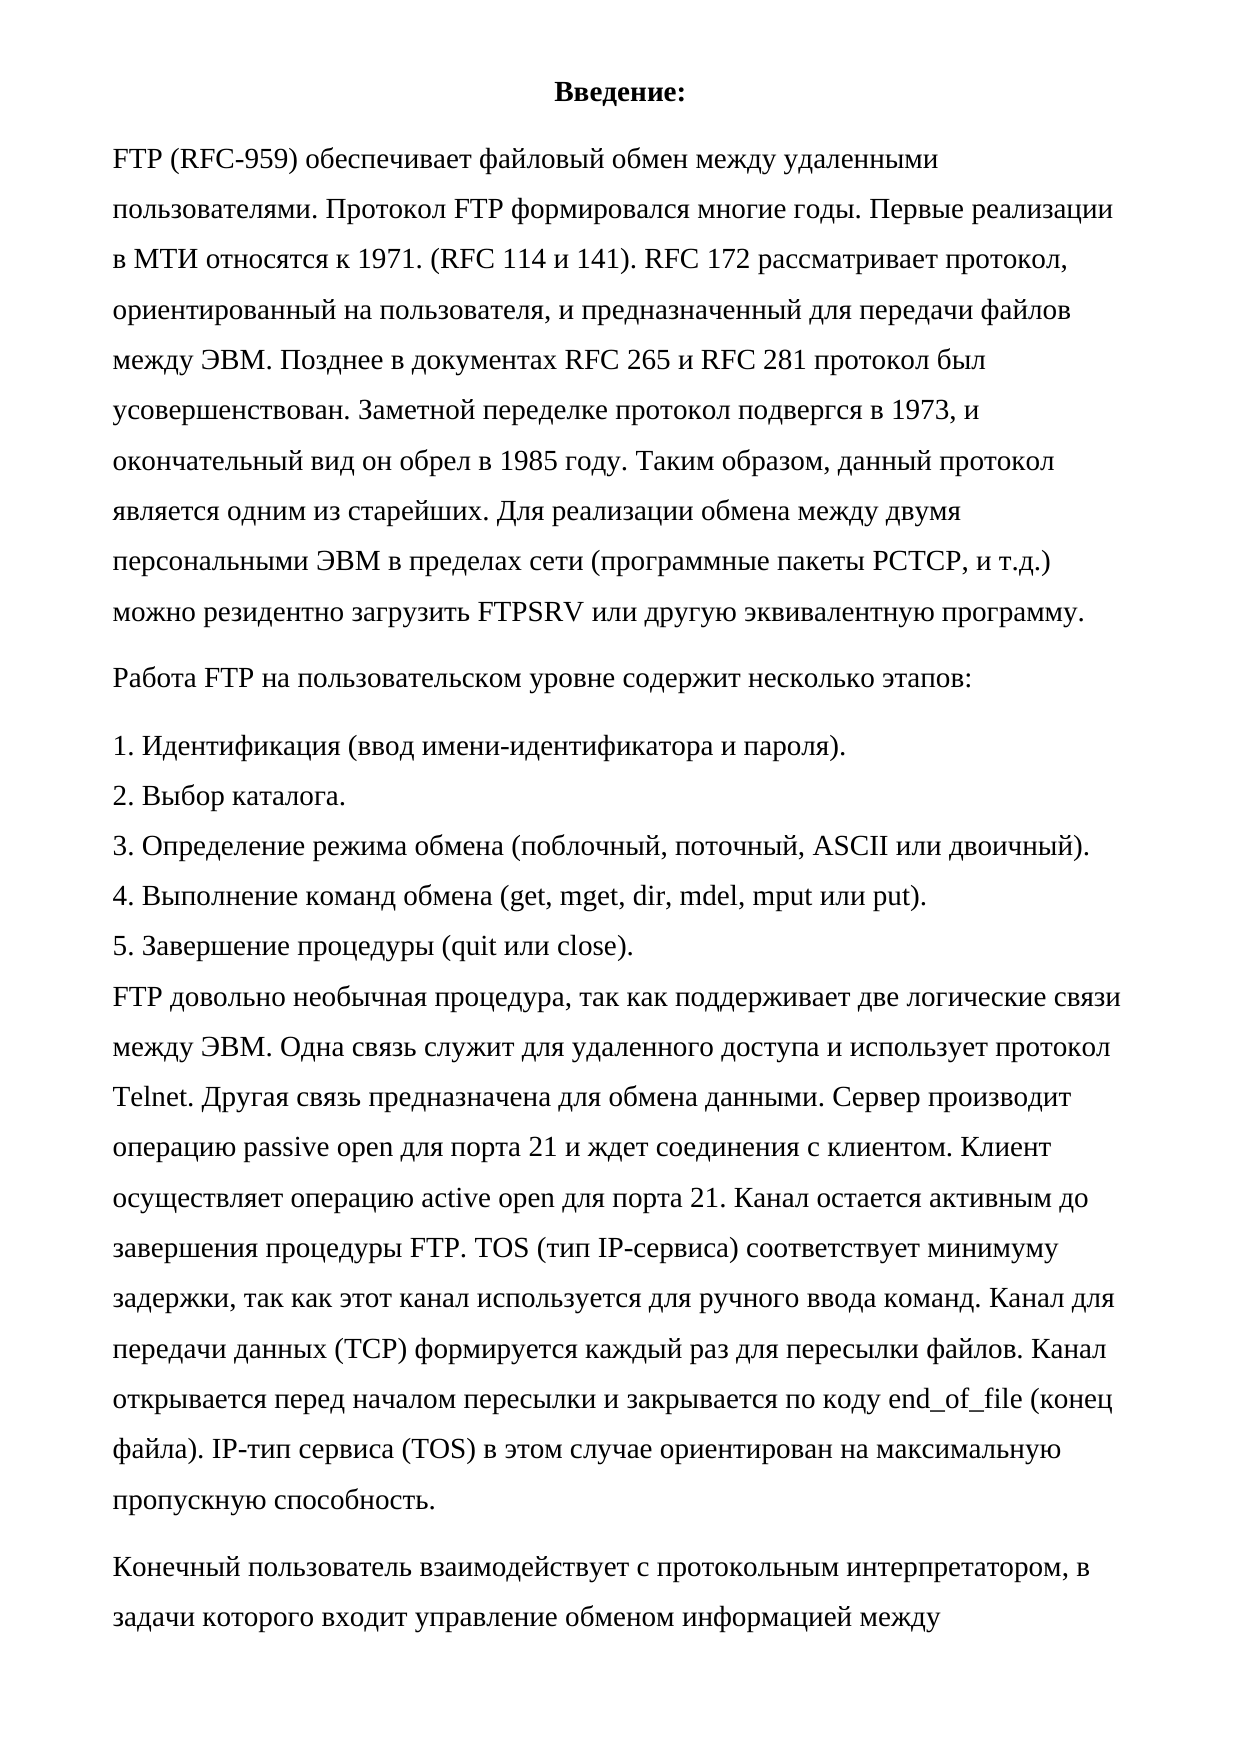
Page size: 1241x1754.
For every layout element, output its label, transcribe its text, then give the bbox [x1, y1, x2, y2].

text 5. Завершение процедуры (quit или close). [112, 928, 1128, 962]
text 1. Идентификация (ввод имени-идентификатора и пароля). [112, 728, 1128, 761]
text 2. Выбор каталога. [112, 778, 1128, 811]
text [112, 1549, 1128, 1633]
text Работа FTP на пользовательском уровне содержит несколько этапов: [112, 661, 1128, 694]
text Введение: [112, 74, 1128, 107]
text FTP (RFC-959) обеспечивает файловый обмен между удаленными пользователями. Протокол FTP формировался многие годы. Первые реализации в МТИ относятся к 1971. (RFC 114 и 141). RFC 172 рассматривает протокол, ориентированный на пользователя, и предназначенный для передачи файлов между ЭВМ. Позднее в документах RFC 265 и RFC 281 протокол был усовершенствован. Заметной переделке протокол подвергся в 1973, и окончательный вид он обрел в 1985 году. Таким образом, данный протокол является одним из старейших. Для реализации обмена между двумя персональными ЭВМ в пределах сети (программные пакеты PCTCP, и т.д.) можно резидентно загрузить FTPSRV или другую эквивалентную программу. [112, 141, 1128, 627]
text 3. Определение режима обмена (поблочный, поточный, ASCII или двоичный). [112, 828, 1128, 862]
text FTP довольно необычная процедура, так как поддерживает две логические связи между ЭВМ. Одна связь служит для удаленного доступа и использует протокол Telnet. Другая связь предназначена для обмена данными. Сервер производит операцию passive open для порта 21 и ждет соединения с клиентом. Клиент осуществляет операцию active open для порта 21. Канал остается активным до завершения процедуры FTP. TOS (тип IP-сервиса) соответствует минимуму задержки, так как этот канал используется для ручного ввода команд. Канал для передачи данных (TCP) формируется каждый раз для пересылки файлов. Канал открывается перед началом пересылки и закрывается по коду end_of_file (конец файла). IP-тип сервиса (TOS) в этом случае ориентирован на максимальную пропускную способность. [112, 979, 1128, 1515]
text 4. Выполнение команд обмена (get, mget, dir, mdel, mput или put). [112, 878, 1128, 912]
